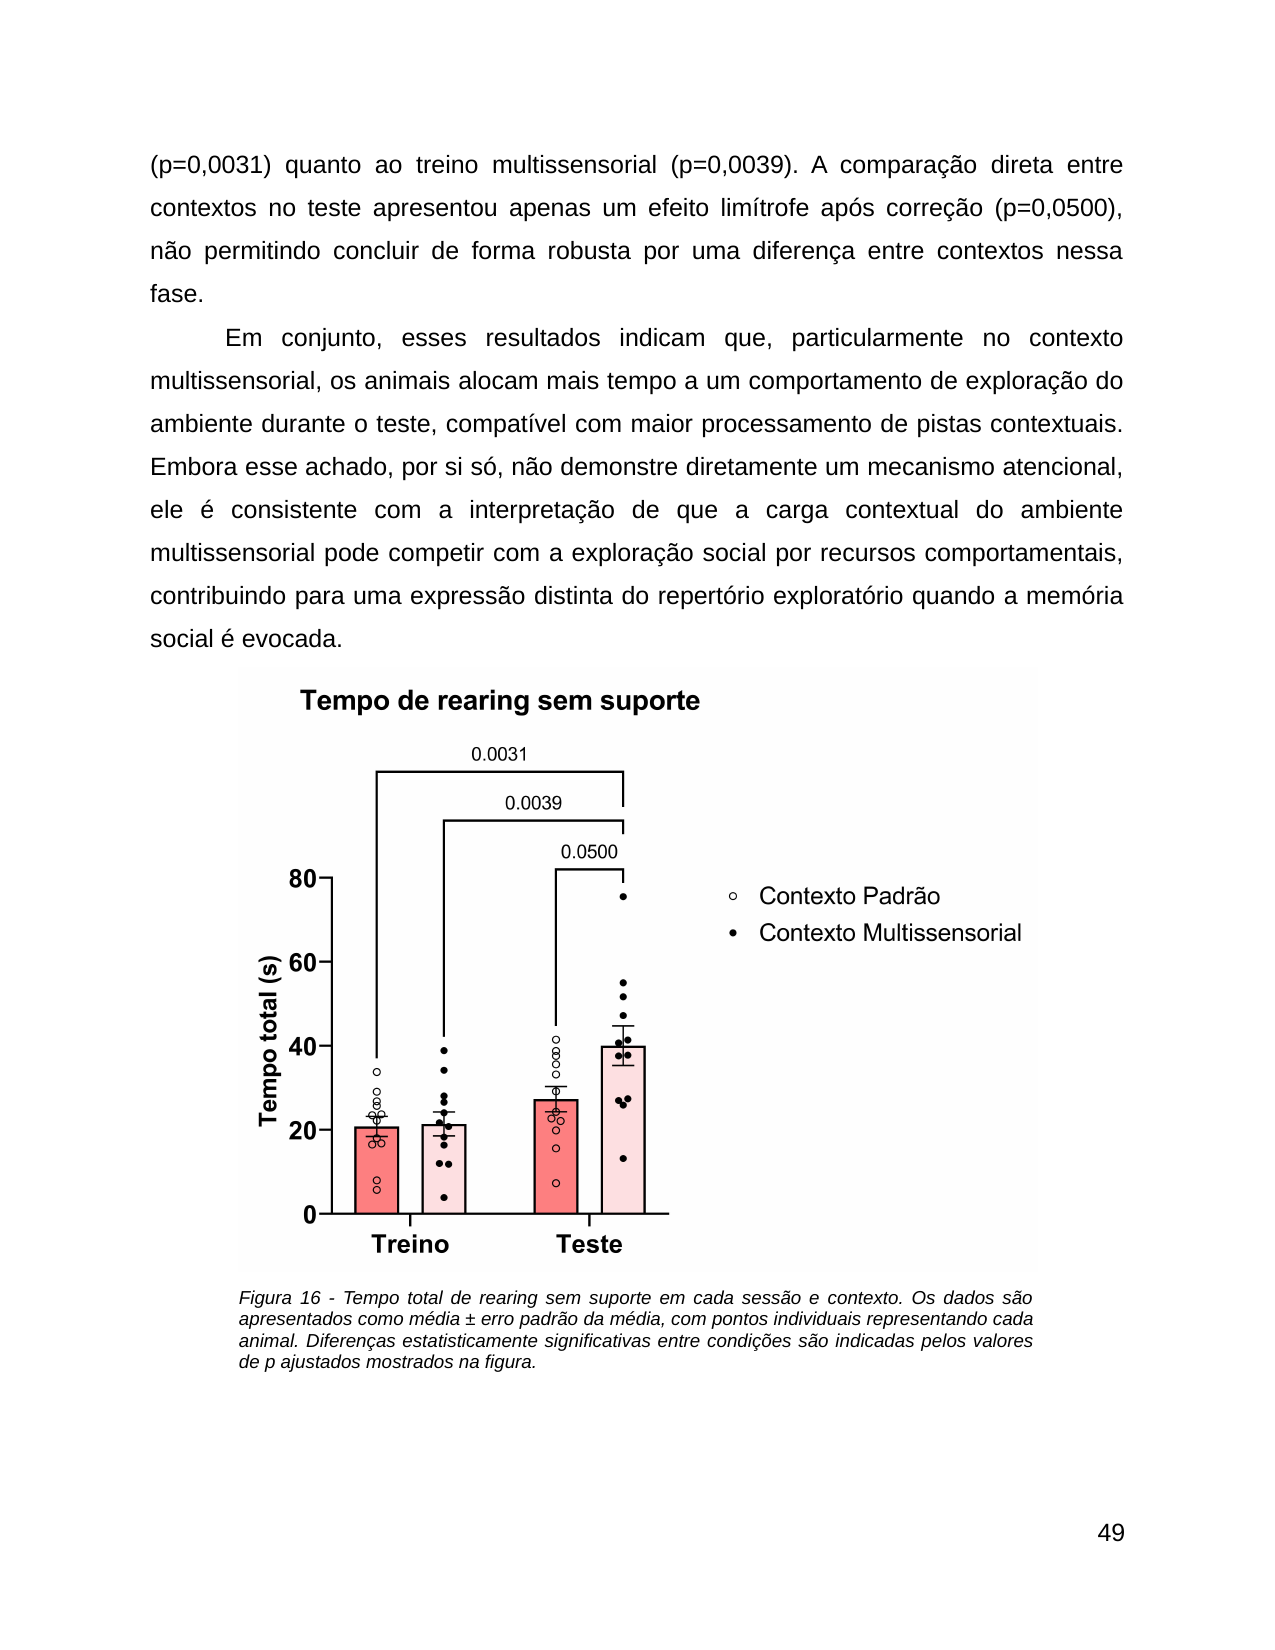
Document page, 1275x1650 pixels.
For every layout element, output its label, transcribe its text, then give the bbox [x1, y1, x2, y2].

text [150, 150, 1125, 308]
text Figura 16 - Tempo total de rearing sem suporte em cada sessão e contexto. Os dados são apresentados como média ± erro padrão da média, com pontos individuais representando cada animal. Diferenças estatisticamente significativas entre condições são indicadas pelos valores de p ajustados mostrados na figura. [239, 1286, 1036, 1373]
picture [237, 667, 1038, 1272]
text Em conjunto, esses resultados indicam que, particularmente no contexto multissensorial, os animais alocam mais tempo a um comportamento de exploração do ambiente durante o teste, compatível com maior processamento de pistas contextuais. Embora esse achado, por si só, não demonstre diretamente um mecanismo atencional, ele é consistente com a interpretação de que a carga contextual do ambiente multissensorial pode competir com a exploração social por recursos comportamentais, contribuindo para uma expressão distinta do repertório exploratório quando a memória social é evocada. [150, 322, 1125, 653]
